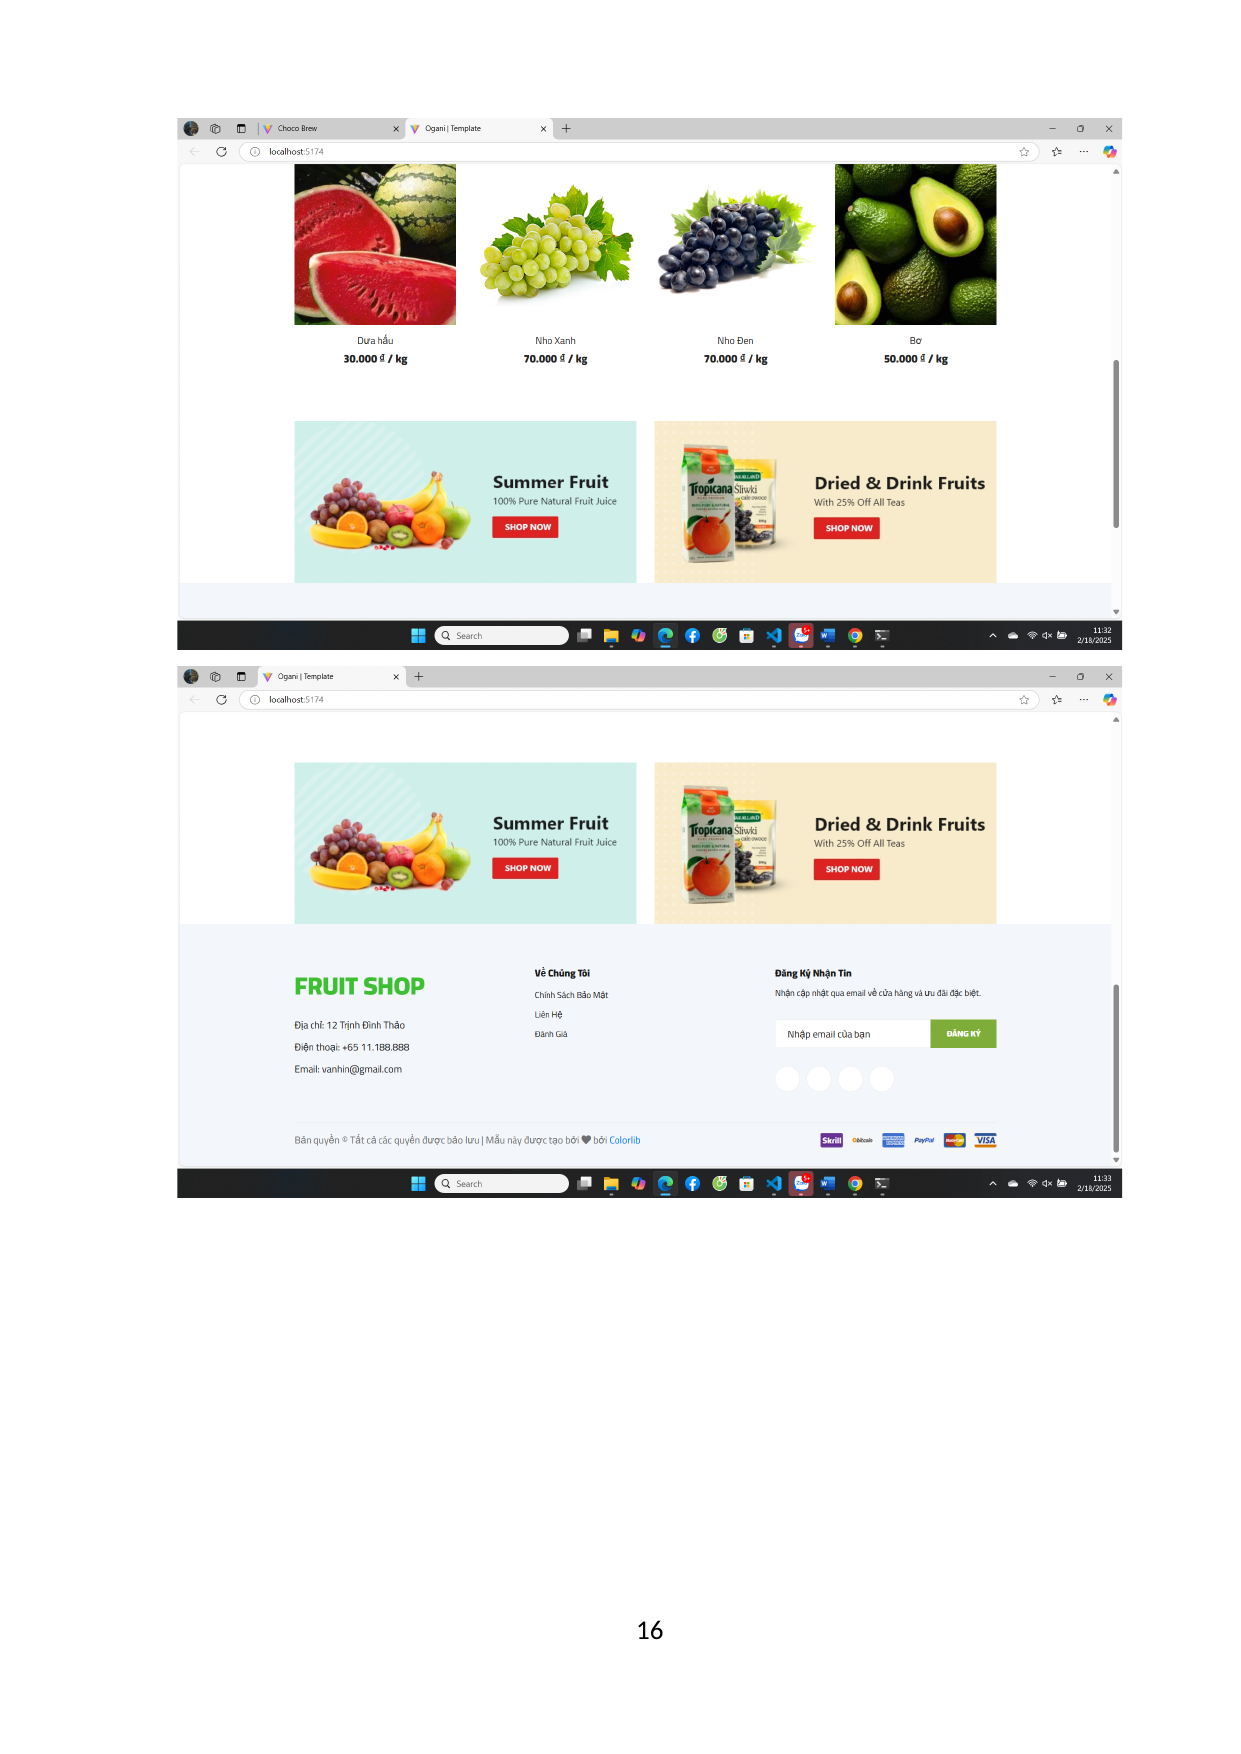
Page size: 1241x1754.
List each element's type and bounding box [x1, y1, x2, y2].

picture [177, 118, 1123, 650]
picture [177, 666, 1123, 1198]
